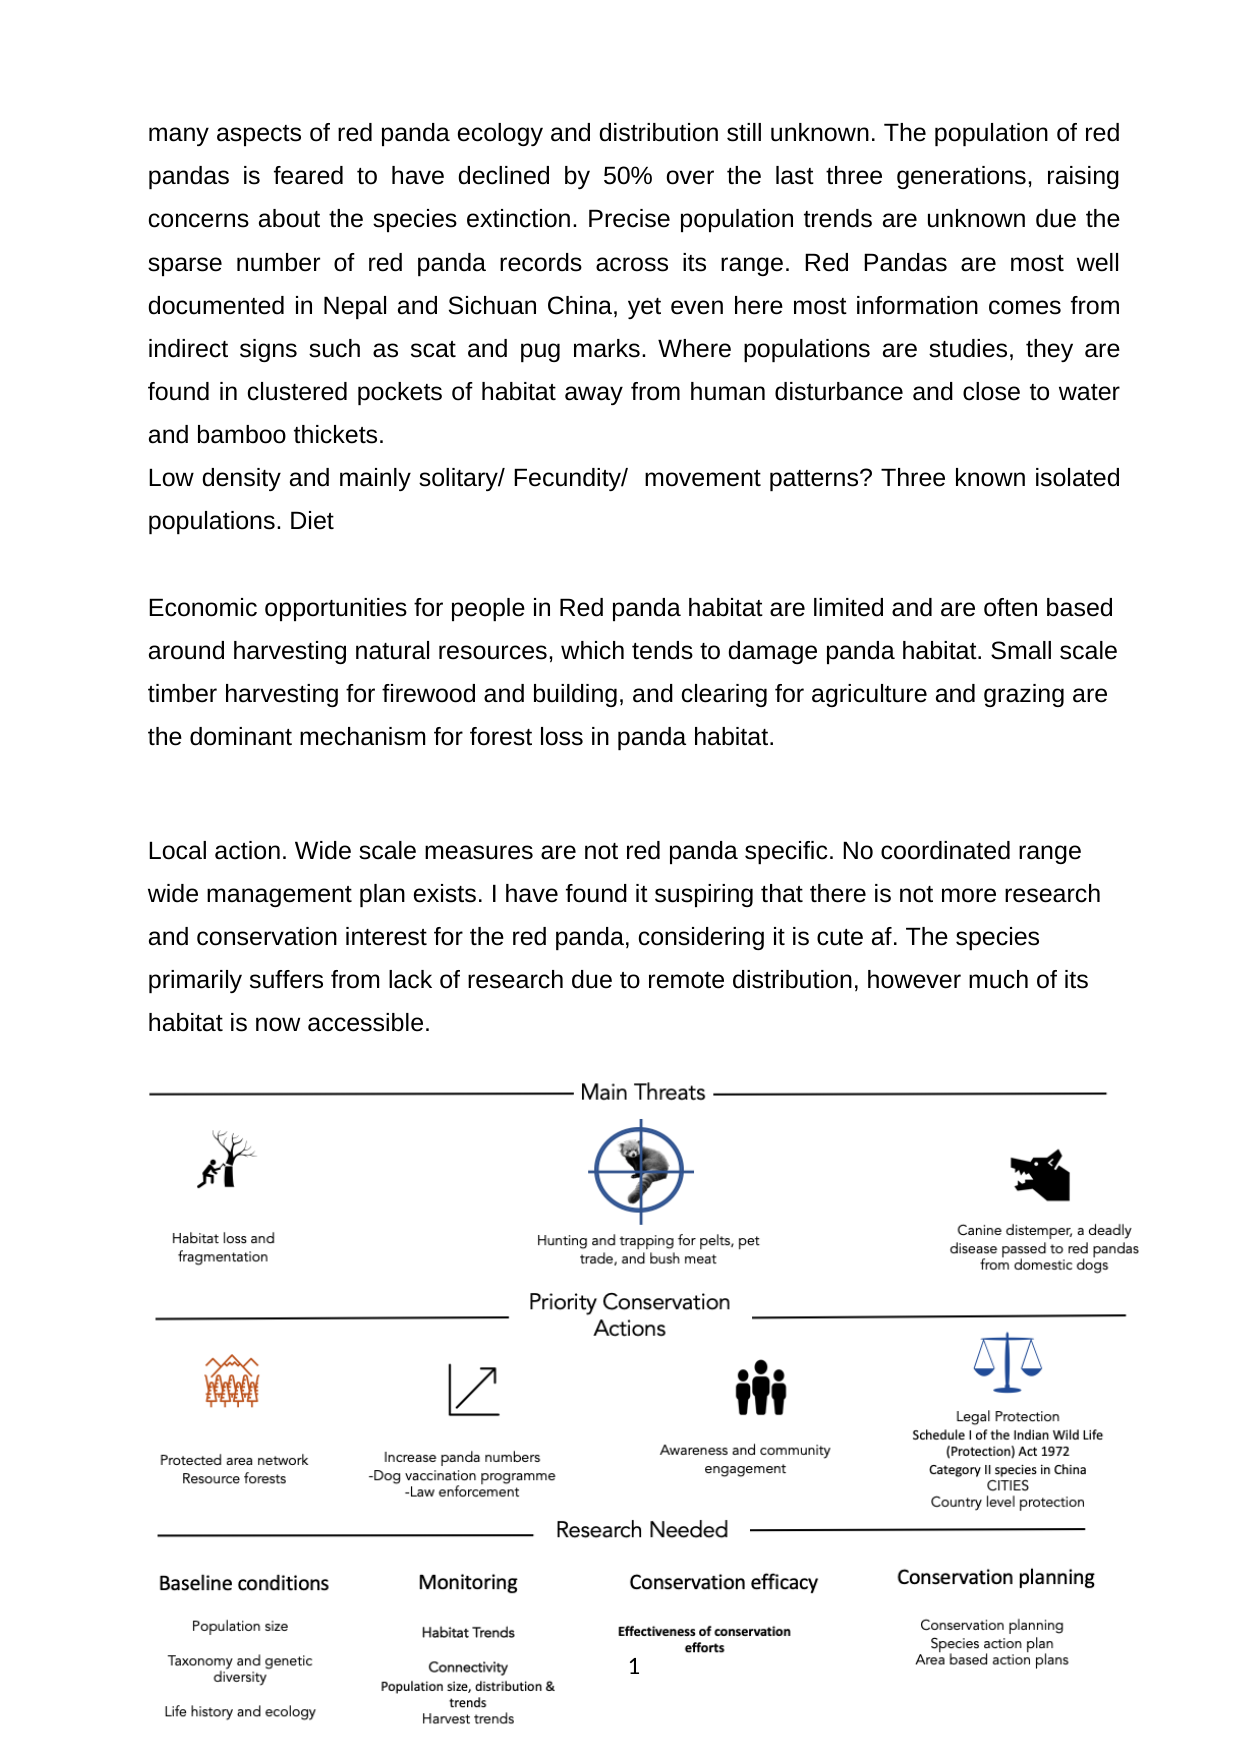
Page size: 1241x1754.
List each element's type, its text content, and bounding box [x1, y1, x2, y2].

text Economic opportunities for people in Red panda habitat are limited and are often based around harvesting natural resources, which tends to damage panda habitat. Small scale timber harvesting for firewood and building, and clearing for agriculture and grazing are the dominant mechanism for forest loss in panda habitat. [148, 592, 1122, 751]
text Local action. Wide scale measures are not red panda specific. No coordinated range wide management plan exists. I have found it suspiring that there is not more research and conservation interest for the red panda, considering it is cute af. The species primarily suffers from lack of research due to remote distribution, however much of its habitat is now accessible. [148, 836, 1122, 1037]
text Low density and mainly solitary/ Fecundity/ movement patterns? Three known isolated populations. Diet [148, 463, 1122, 535]
picture [127, 1062, 1146, 1754]
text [148, 118, 1122, 449]
